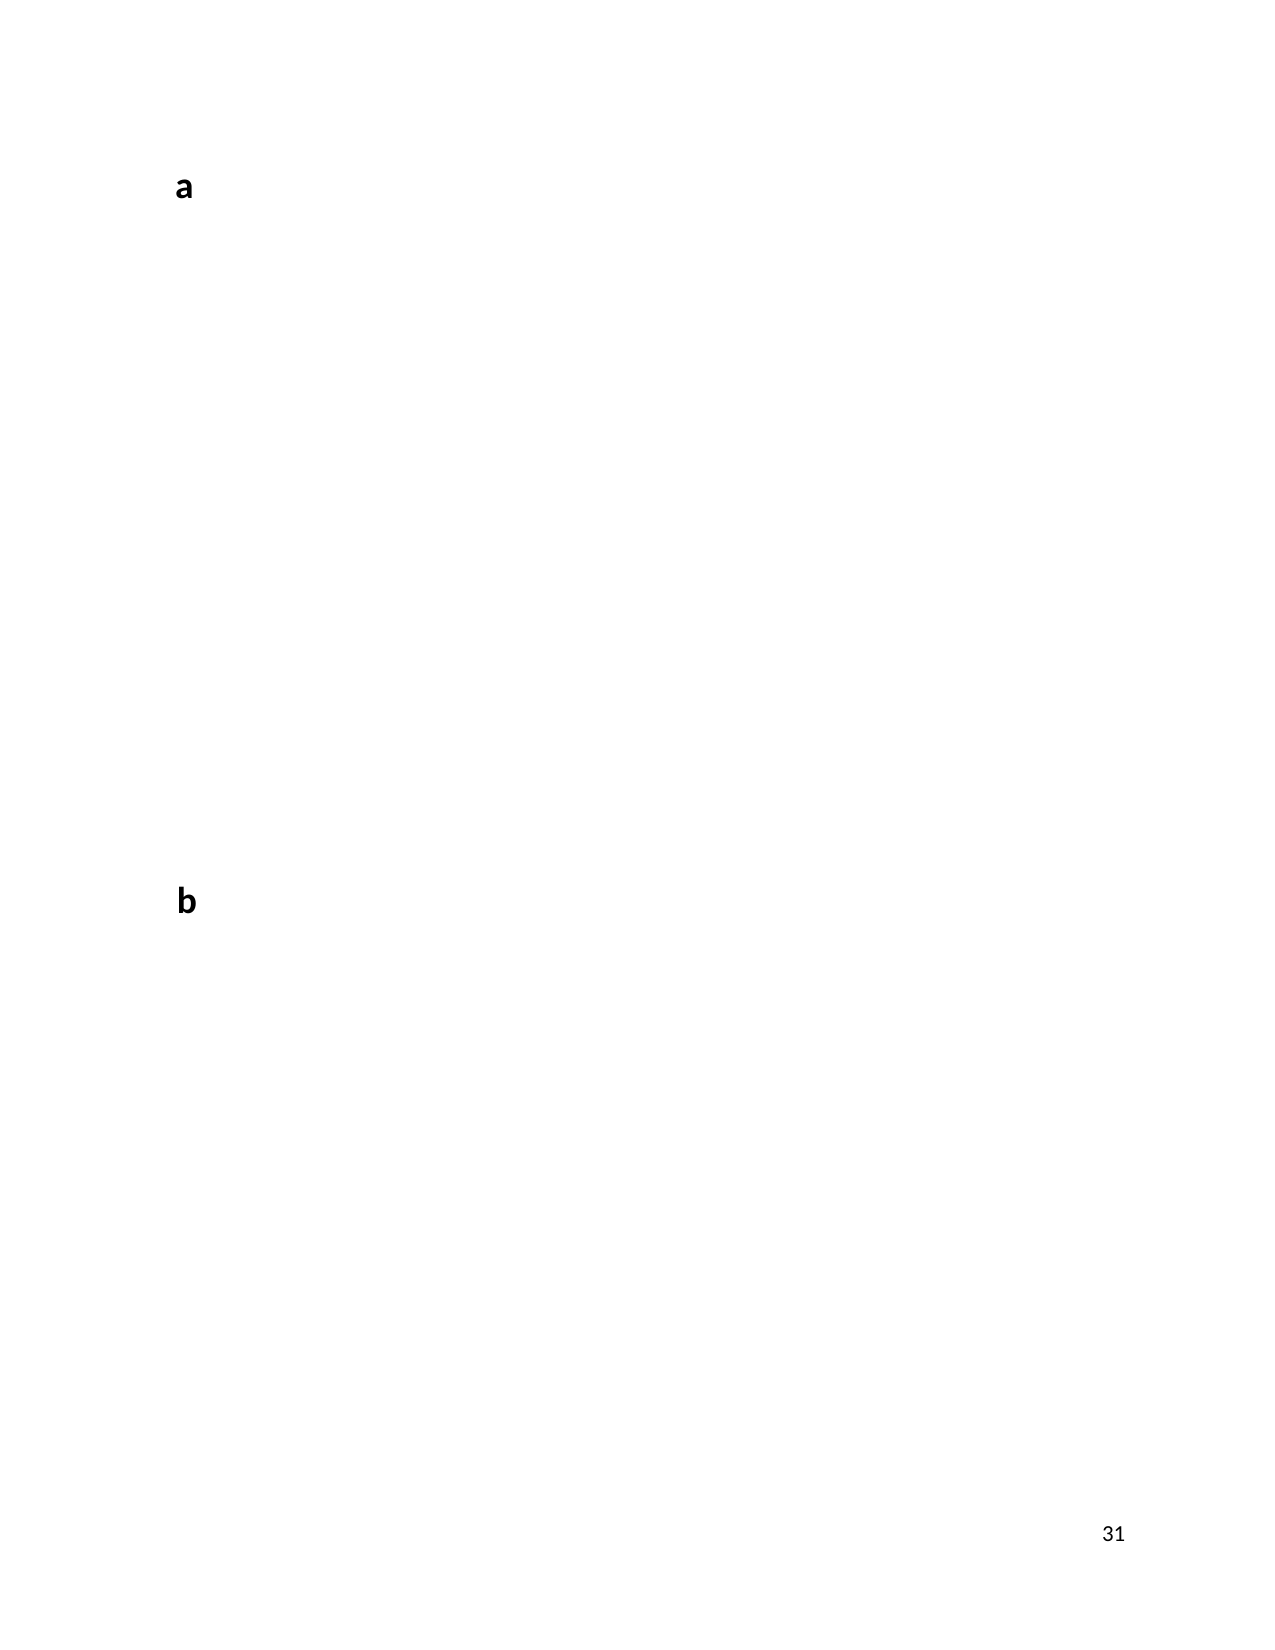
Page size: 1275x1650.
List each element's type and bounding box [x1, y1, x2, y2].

text [150, 150, 1125, 1500]
